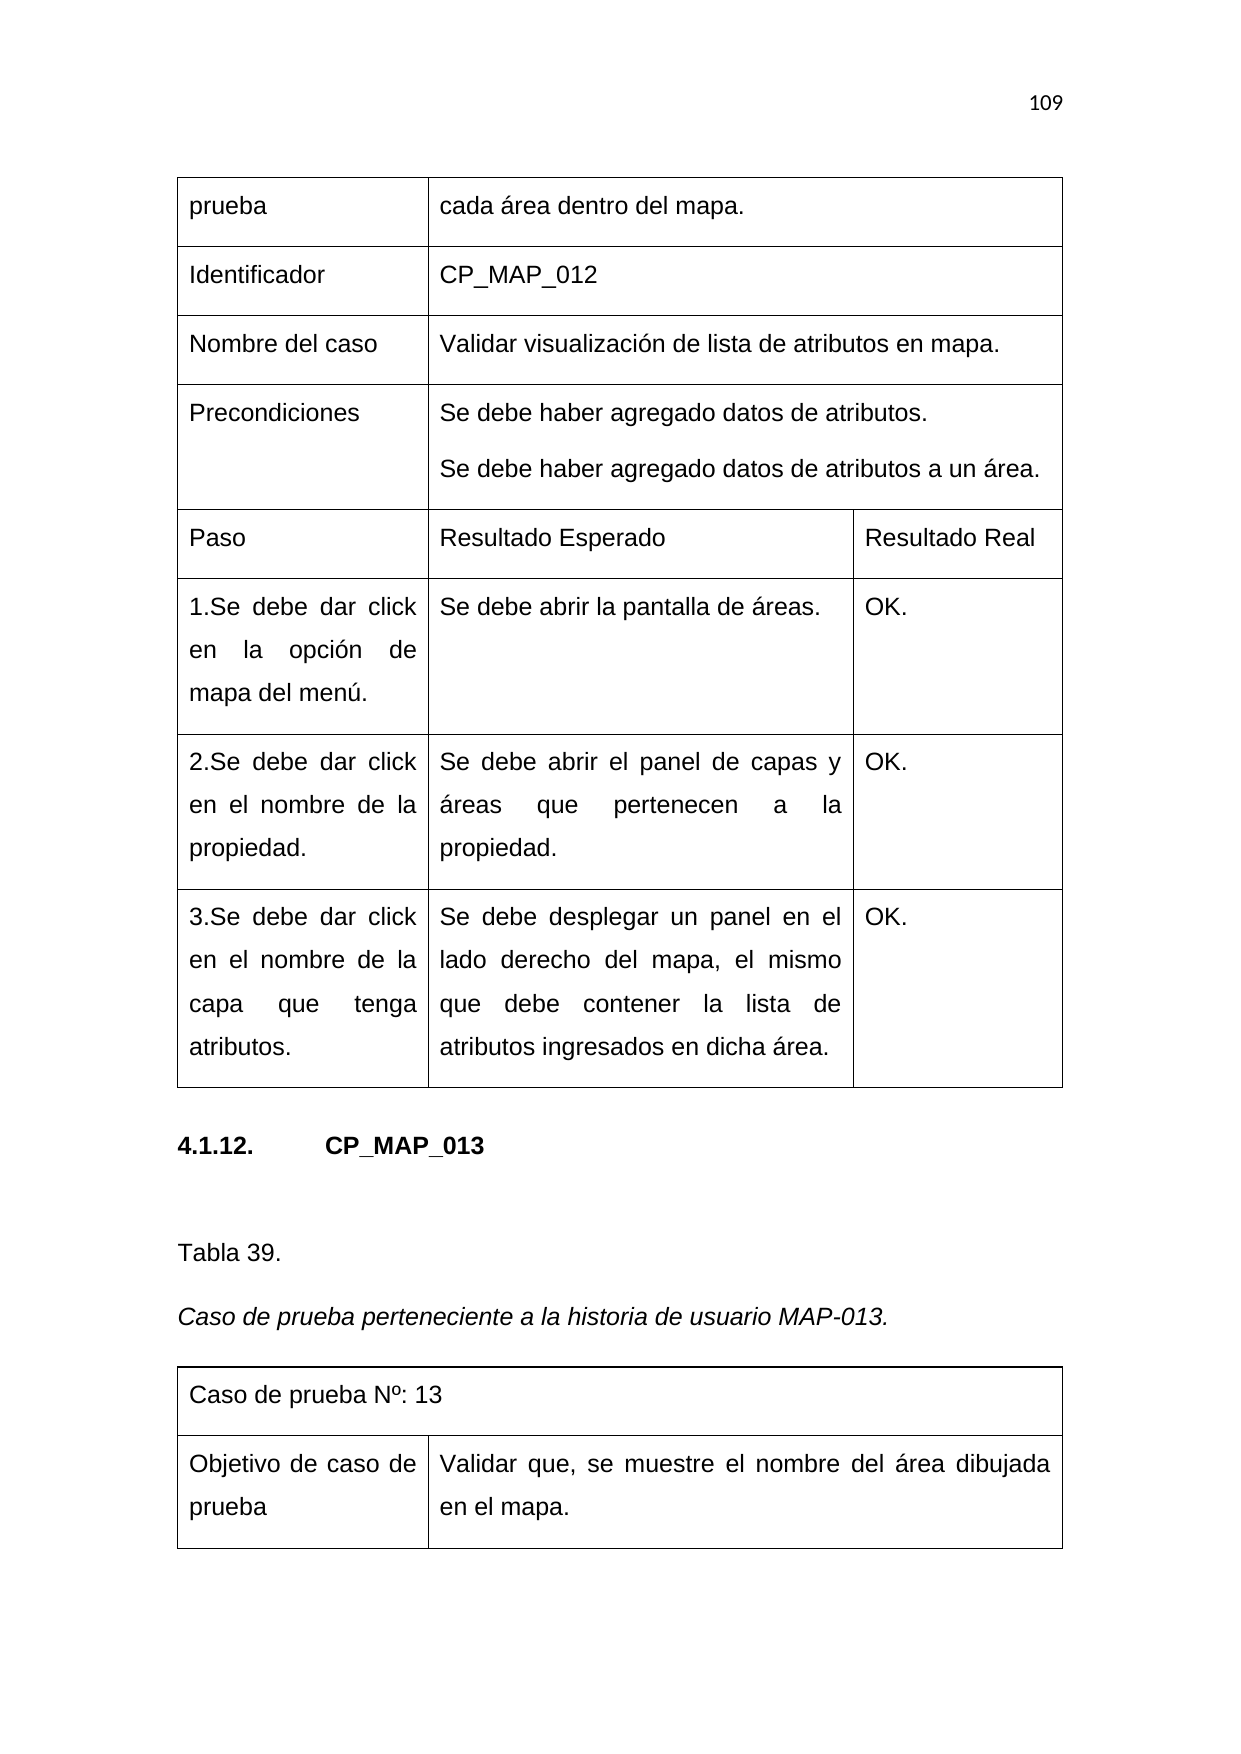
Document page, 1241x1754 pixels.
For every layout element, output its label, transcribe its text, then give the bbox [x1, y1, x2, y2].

table_cell Paso [178, 510, 428, 578]
text Caso de prueba perteneciente a la historia de usuario MAP-013. [177, 1302, 1063, 1331]
table_cell 3.Se debe dar click en el nombre de la capa que tenga atributos. [178, 890, 428, 1087]
table_cell Se debe abrir la pantalla de áreas. [429, 579, 853, 733]
table_cell 2.Se debe dar click en el nombre de la propiedad. [178, 735, 428, 889]
table_cell Se debe desplegar un panel en el lado derecho del mapa, el mismo que debe contener la lista de atributos ingresados en dicha área. [429, 890, 853, 1087]
table_cell Identificador [178, 247, 428, 315]
table_cell CP_MAP_012 [429, 247, 1062, 315]
table_header Caso de prueba Nº: 13 [178, 1368, 1062, 1435]
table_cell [429, 178, 1062, 246]
table_cell Se debe abrir el panel de capas y áreas que pertenecen a la propiedad. [429, 735, 853, 889]
table_cell Validar que, se muestre el nombre del área dibujada en el mapa. [429, 1436, 1062, 1548]
table_cell Resultado Real [854, 510, 1062, 578]
table_cell Nombre del caso [178, 316, 428, 384]
table_cell Resultado Esperado [429, 510, 853, 578]
table_cell OK. [854, 735, 1062, 889]
table_cell Se debe haber agregado datos de atributos. Se debe haber agregado datos de atributos a un área. [429, 385, 1062, 509]
subtitle CP_MAP_013 [177, 1131, 1063, 1160]
table_cell Precondiciones [178, 385, 428, 509]
table_cell Validar visualización de lista de atributos en mapa. [429, 316, 1062, 384]
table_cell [178, 178, 428, 246]
table_cell OK. [854, 579, 1062, 733]
table_cell OK. [854, 890, 1062, 1087]
table_cell Objetivo de caso de prueba [178, 1436, 428, 1548]
text Tabla 39. [177, 1238, 1063, 1267]
table_cell 1.Se debe dar click en la opción de mapa del menú. [178, 579, 428, 733]
